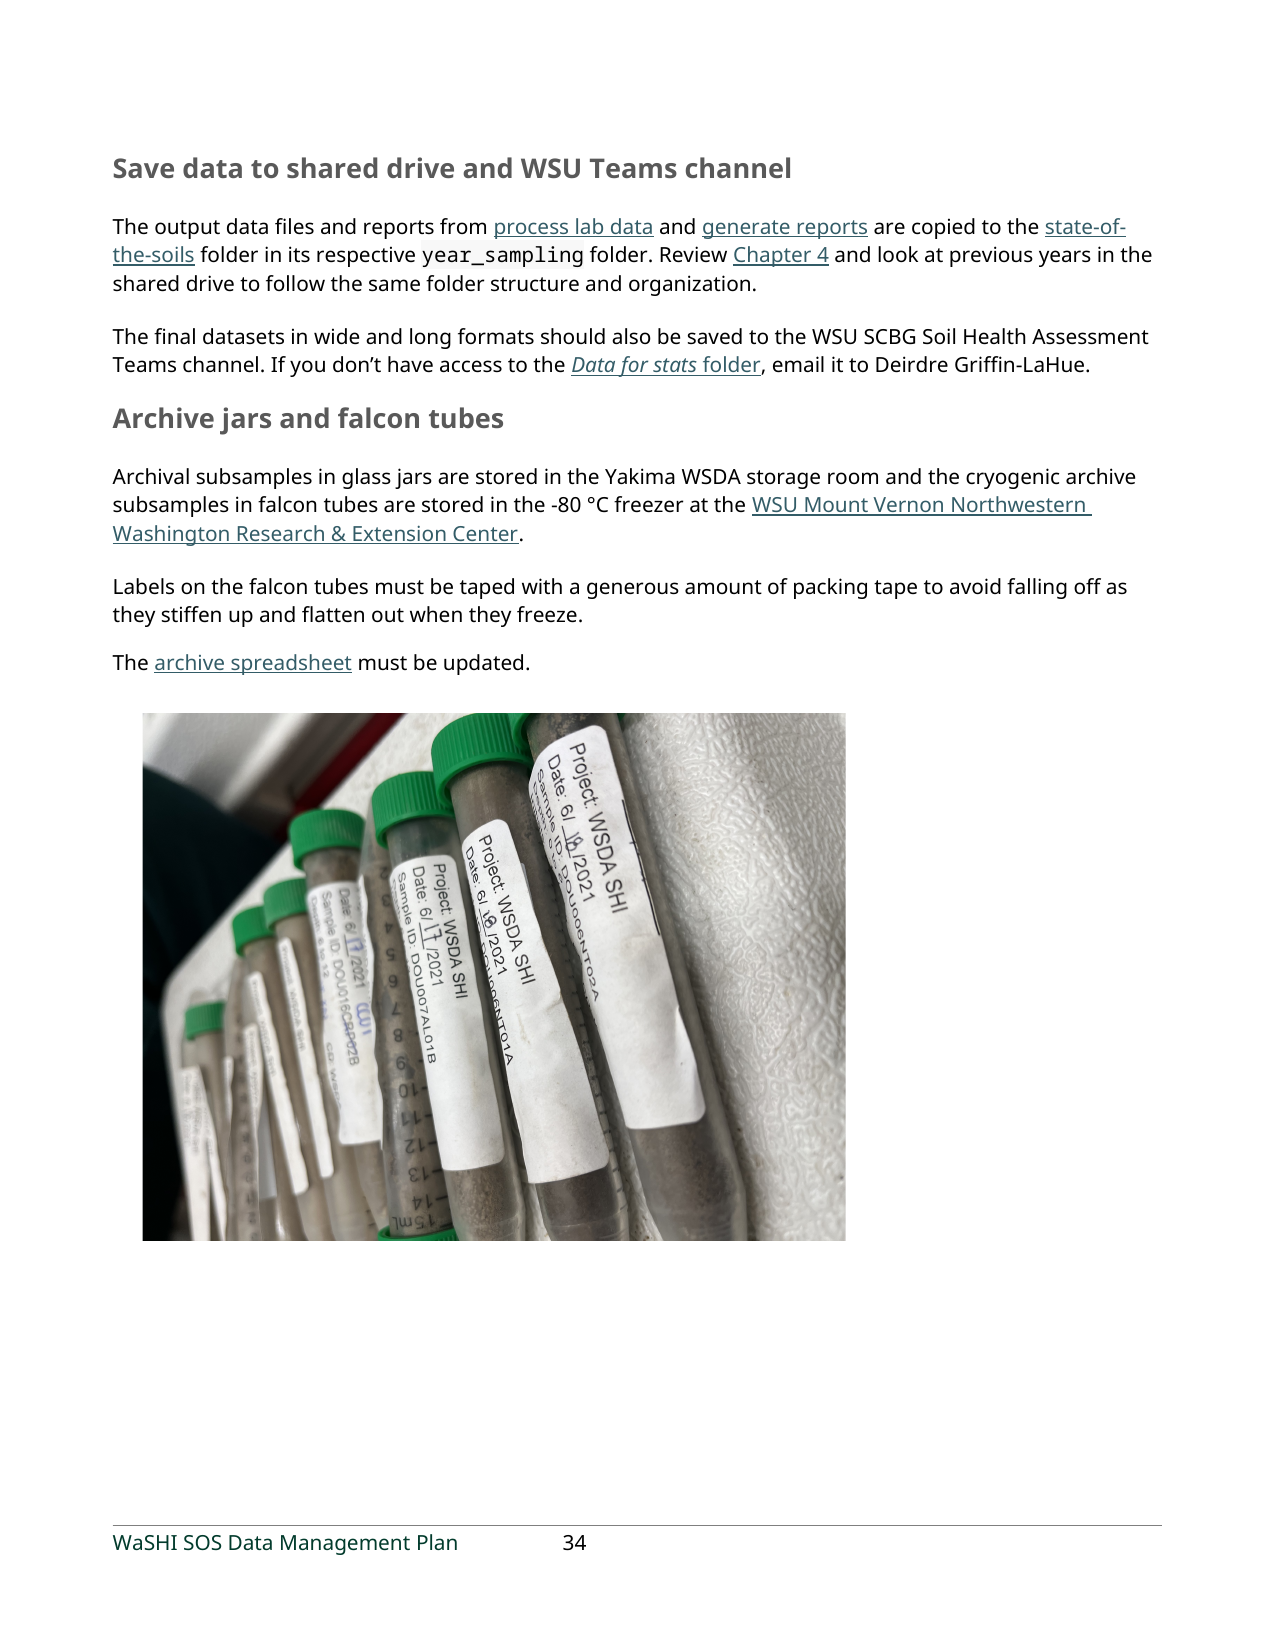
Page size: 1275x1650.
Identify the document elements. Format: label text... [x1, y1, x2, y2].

picture [142, 713, 846, 1241]
text Labels on the falcon tubes must be taped with a generous amount of packing tape to avoid falling off as they stiffen up and flatten out when they freeze. [112, 572, 1162, 629]
subtitle Archive jars and falcon tubes [112, 400, 1162, 437]
text The archive spreadsheet must be updated. [112, 648, 1162, 676]
text Archival subsamples in glass jars are stored in the Yakima WSDA storage room and the cryogenic archive subsamples in falcon tubes are stored in the -80 °C freezer at the WSU Mount Vernon Northwestern Washington Research & Extension Center. [112, 462, 1162, 547]
table_header [113, 695, 1162, 1300]
text The final datasets in wide and long formats should also be saved to the WSU SCBG Soil Health Assessment Teams channel. If you don’t have access to the Data for stats folder, email it to Deirdre Griffin-LaHue. [112, 322, 1162, 379]
text The output data files and reports from process lab data and generate reports are copied to the state-of-the-soils folder in its respective year_sampling folder. Review Chapter 4 and look at previous years in the shared drive to follow the same folder structure and organization. [112, 212, 1162, 297]
subtitle Save data to shared drive and WSU Teams channel [112, 150, 1162, 187]
